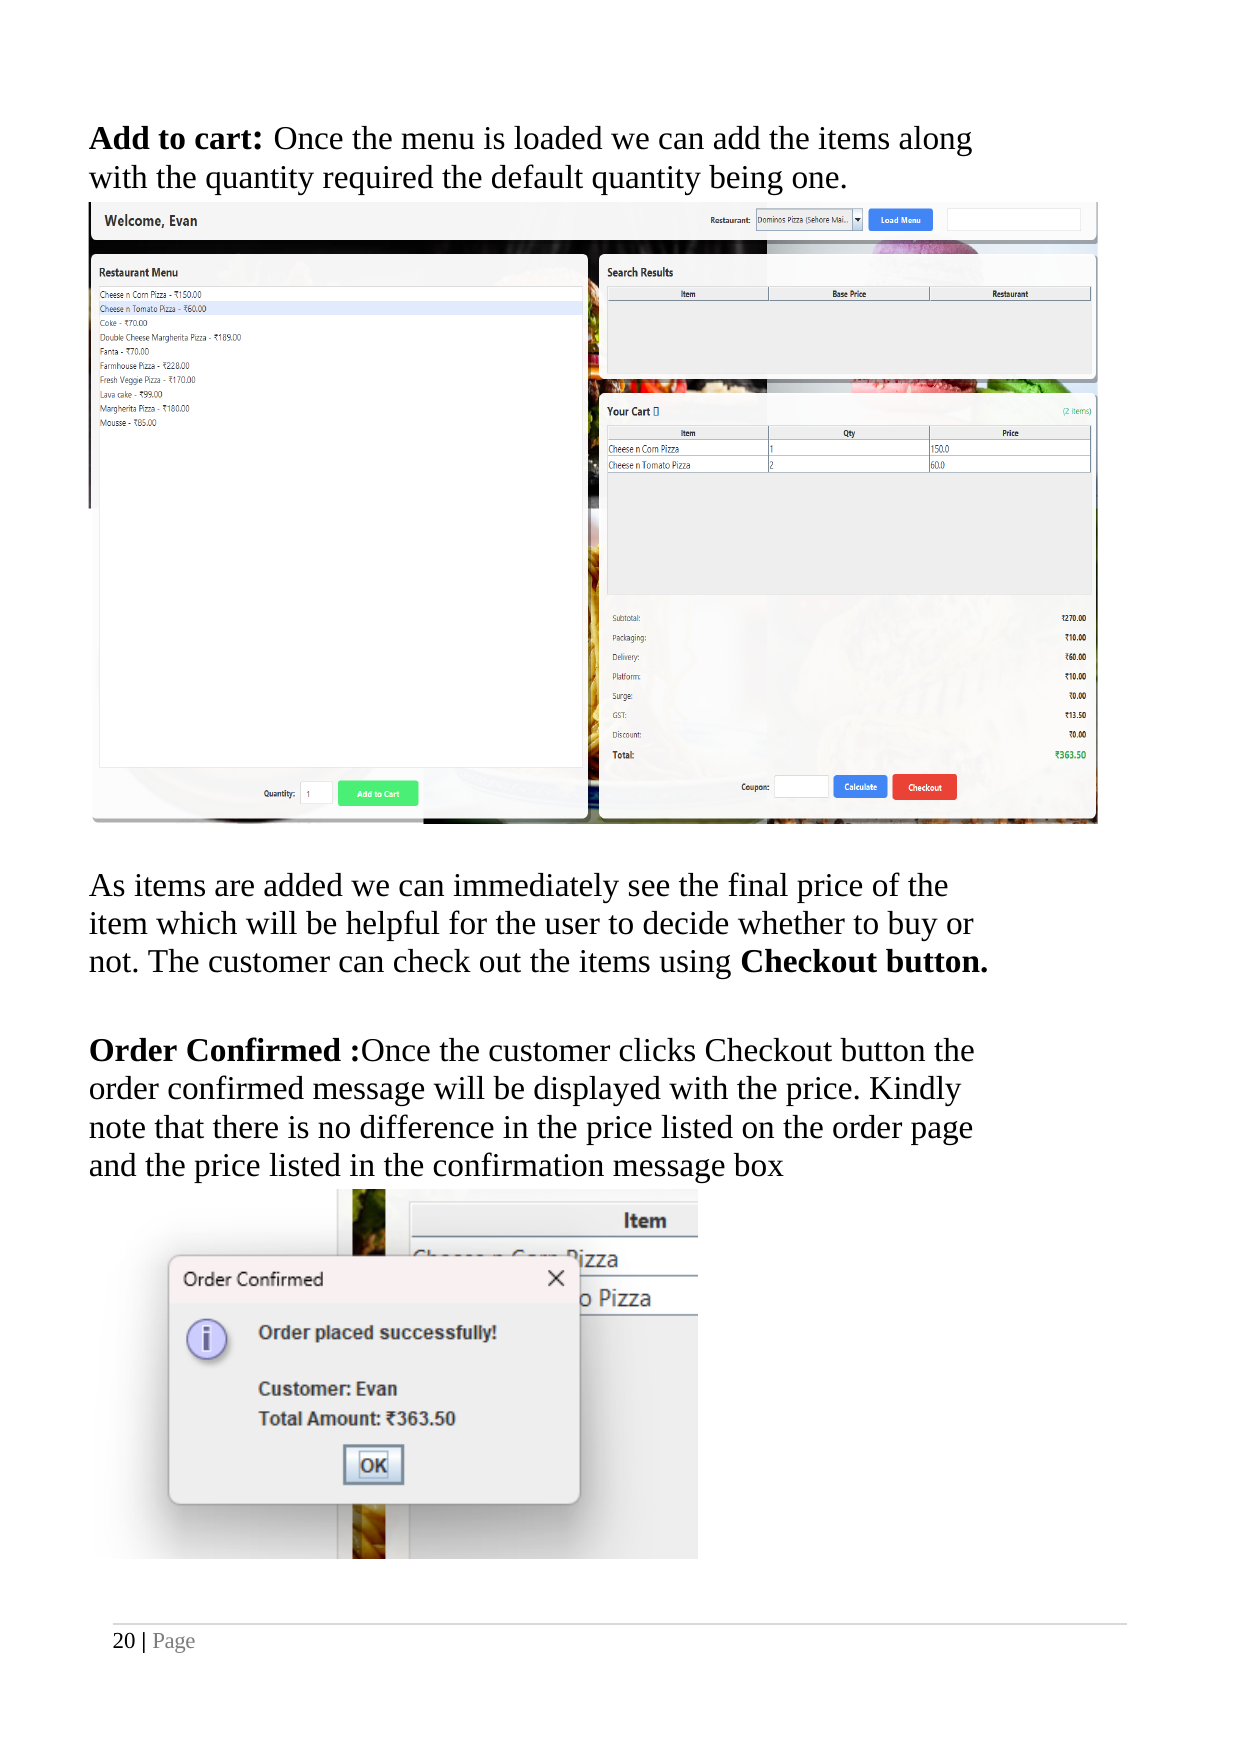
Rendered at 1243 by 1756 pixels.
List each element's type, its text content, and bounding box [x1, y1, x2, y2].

subtitle As items are added we can immediately see the final price of the item which will be helpful for the user to decide whether to buy or not. The customer can check out the items using Checkout button. [88, 865, 1007, 980]
picture [88, 202, 1098, 824]
subtitle Add to cart: Once the menu is loaded we can add the items along with the quantity required the default quantity being one. [88, 114, 1007, 196]
picture [88, 1189, 698, 1559]
subtitle Order Confirmed :Once the customer clicks Checkout button the order confirmed message will be displayed with the price. Kindly note that there is no difference in the price listed on the order page and the price listed in the confirmation message box [88, 1030, 1007, 1183]
